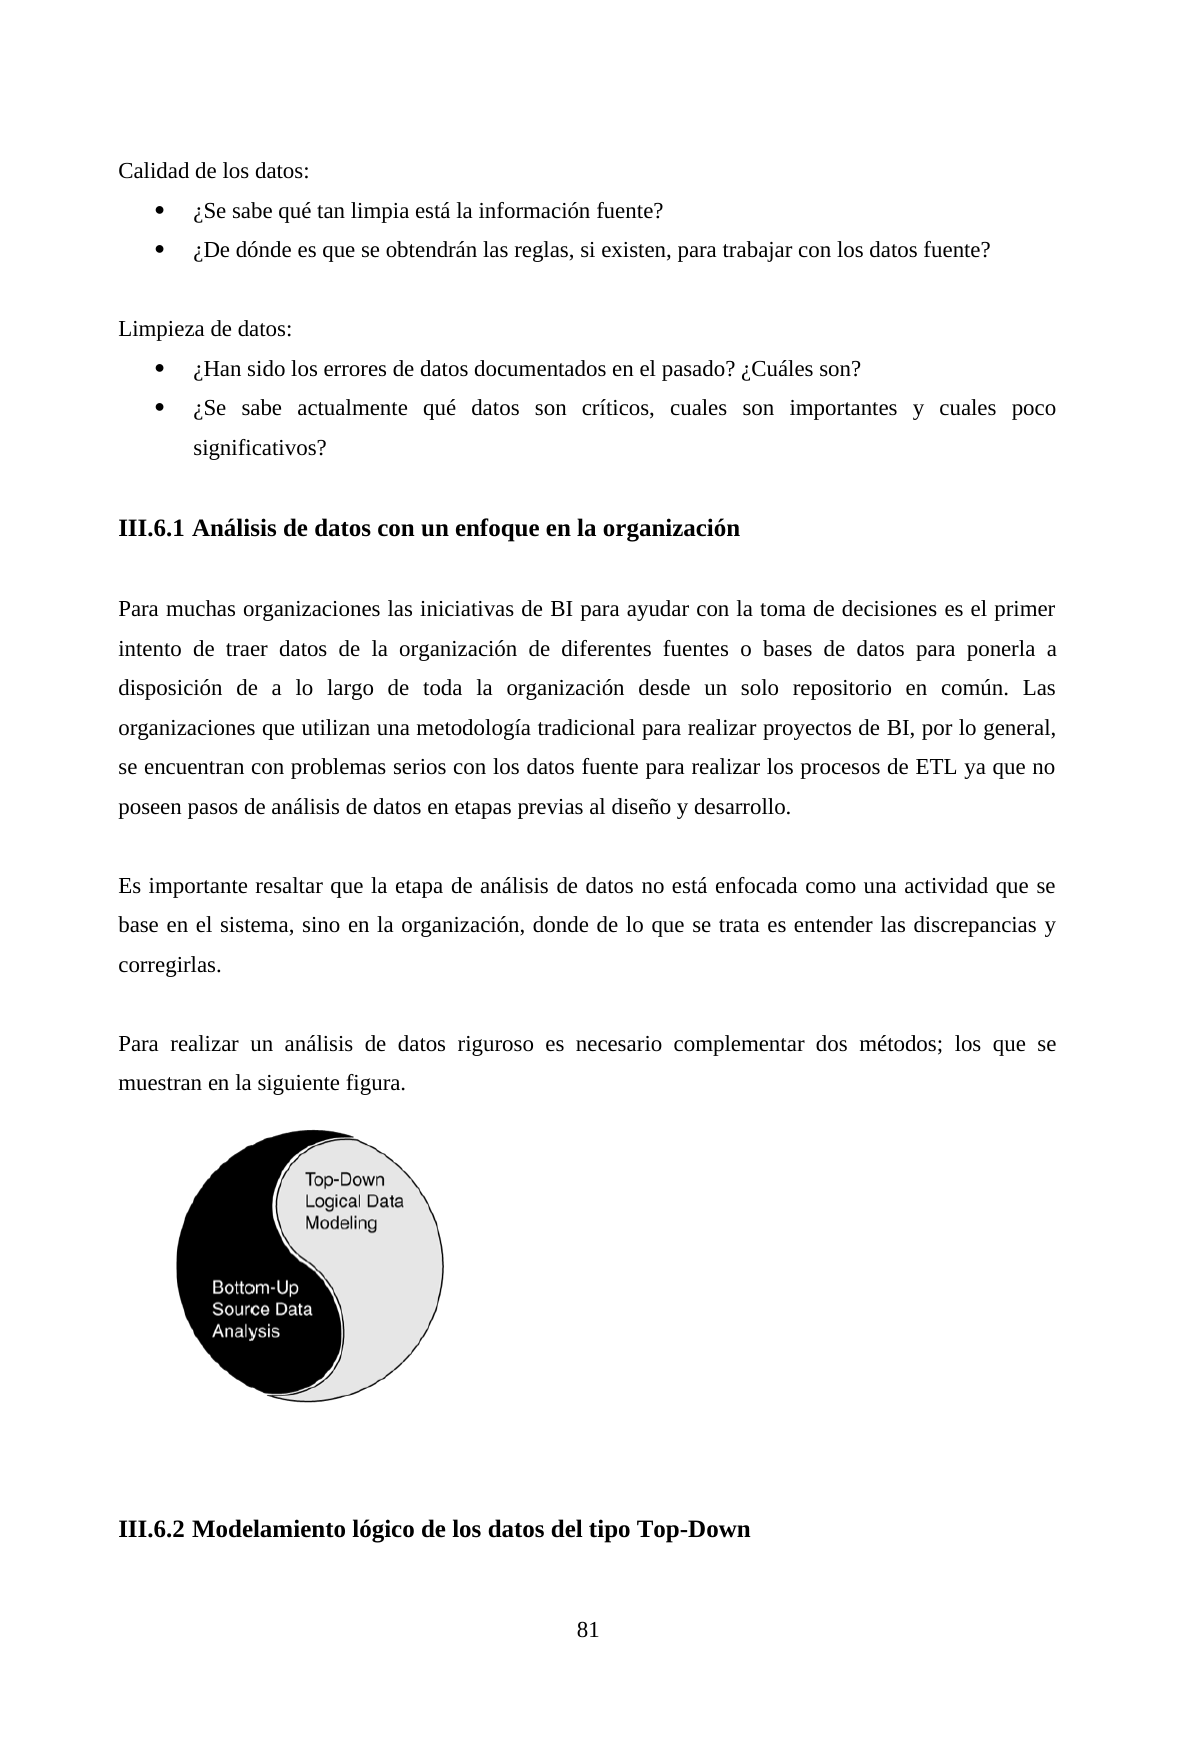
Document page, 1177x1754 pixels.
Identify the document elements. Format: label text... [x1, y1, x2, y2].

text Limpieza de datos: [118, 316, 1058, 342]
text Calidad de los datos: [118, 158, 1058, 184]
list ¿Se sabe actualmente qué datos son críticos, cuales son importantes y cuales poco significativos? [156, 394, 1058, 460]
text Es importante resaltar que la etapa de análisis de datos no está enfocada como una actividad que se base en el sistema, sino en la organización, donde de lo que se trata es entender las discrepancias y corregirlas. [118, 872, 1058, 977]
list ¿Se sabe qué tan limpia está la información fuente? [156, 197, 1058, 223]
text Para realizar un análisis de datos riguroso es necesario complementar dos métodos; los que se muestran en la siguiente figura. [118, 1030, 1058, 1096]
list ¿Han sido los errores de datos documentados en el pasado? ¿Cuáles son? [156, 355, 1058, 381]
subtitle Modelamiento lógico de los datos del tipo Top-Down [118, 1514, 1058, 1543]
list ¿De dónde es que se obtendrán las reglas, si existen, para trabajar con los datos fuente? [156, 237, 1058, 263]
text Para muchas organizaciones las iniciativas de BI para ayudar con la toma de decisiones es el primer intento de traer datos de la organización de diferentes fuentes o bases de datos para ponerla a disposición de a lo largo de toda la organización desde un solo repositorio en común. Las organizaciones que utilizan una metodología tradicional para realizar proyectos de BI, por lo general, se encuentran con problemas serios con los datos fuente para realizar los procesos de ETL ya que no poseen pasos de análisis de datos en etapas previas al diseño y desarrollo. [118, 596, 1058, 819]
subtitle Análisis de datos con un enfoque en la organización [118, 513, 1058, 542]
